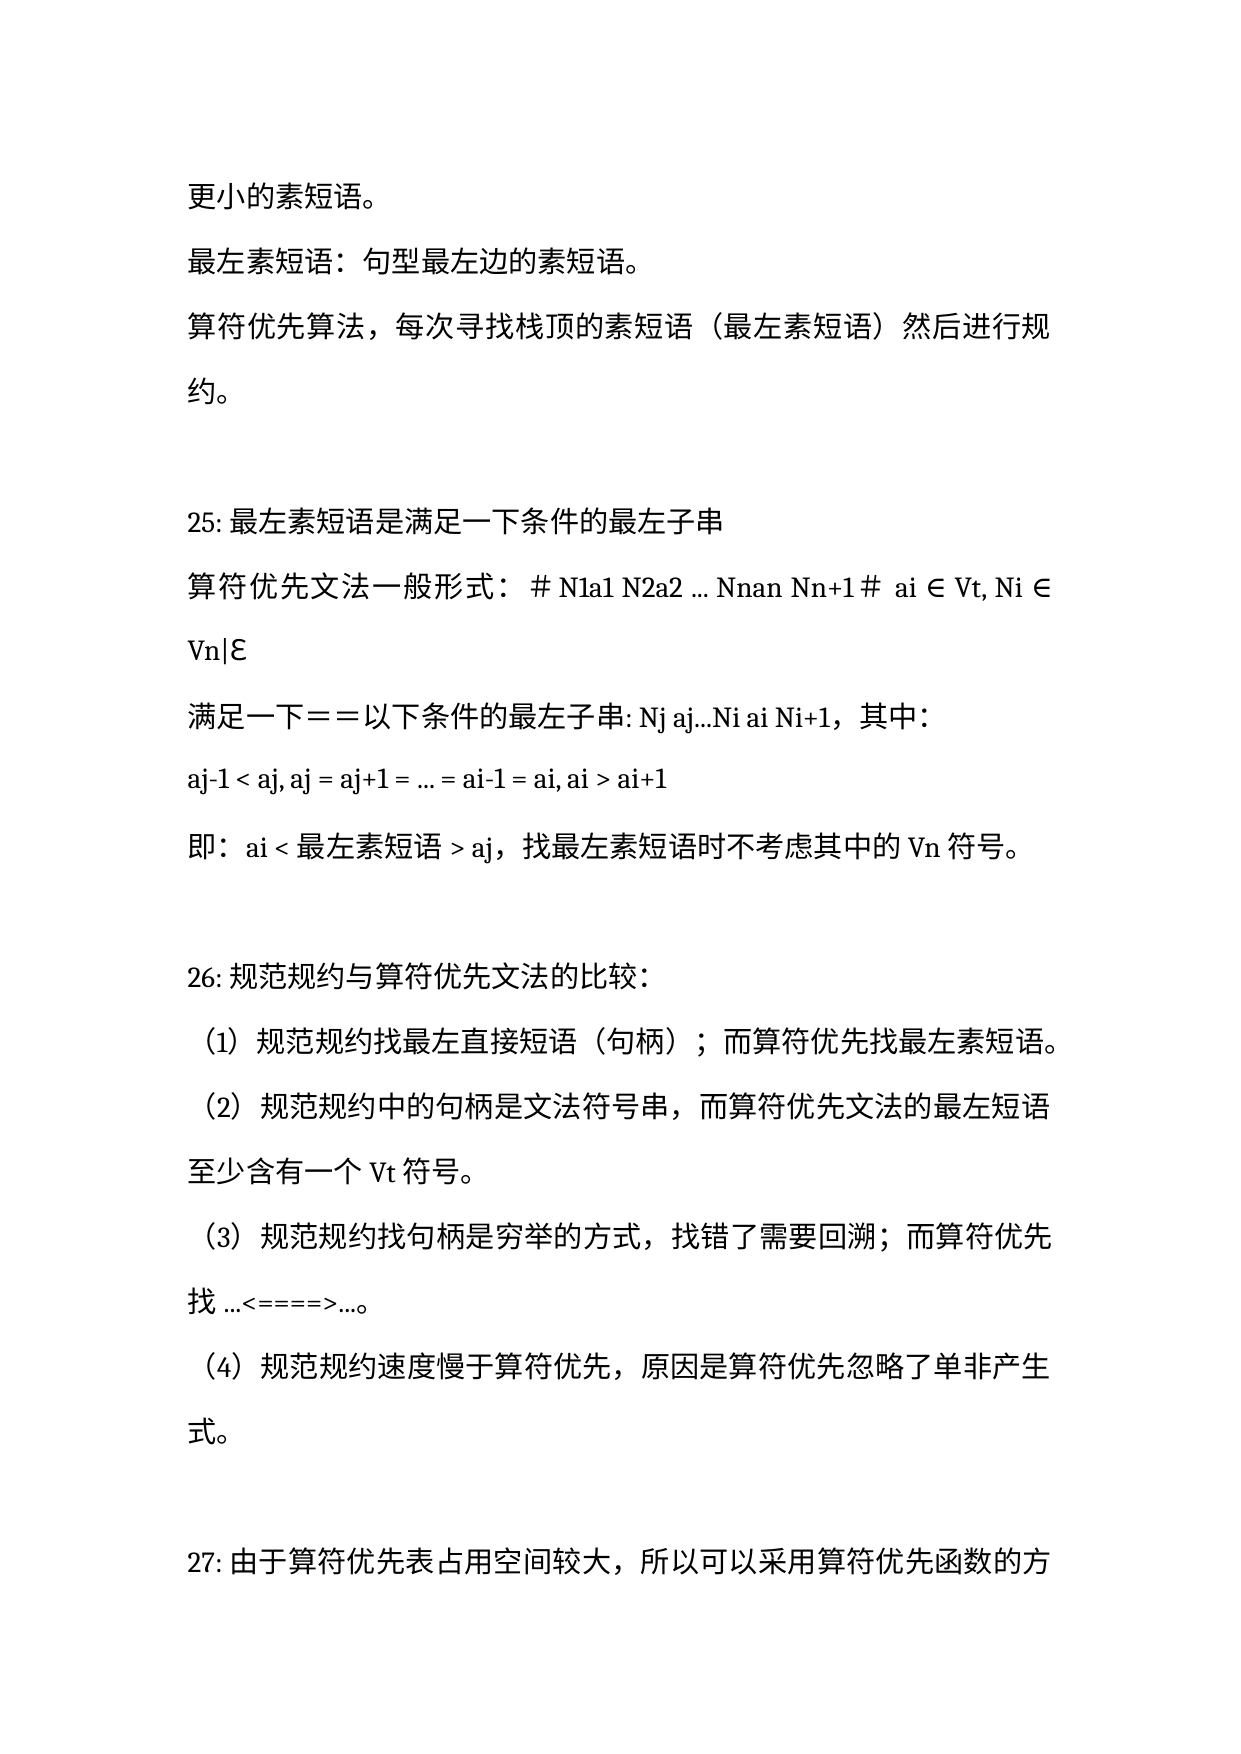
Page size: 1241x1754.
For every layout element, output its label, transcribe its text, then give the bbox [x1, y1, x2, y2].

text 算符优先算法，每次寻找栈顶的素短语（最左素短语）然后进行规约。 [187, 292, 1053, 422]
text 满足一下＝＝以下条件的最左子串: Nj aj...Ni ai Ni+1，其中： [187, 682, 1053, 747]
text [187, 1527, 1053, 1592]
text （4）规范规约速度慢于算符优先，原因是算符优先忽略了单非产生式。 [187, 1332, 1053, 1462]
text （3）规范规约找句柄是穷举的方式，找错了需要回溯；而算符优先找 ...<====>...。 [187, 1202, 1053, 1332]
text （1）规范规约找最左直接短语（句柄）；而算符优先找最左素短语。 [187, 1007, 1053, 1072]
text 即：ai < 最左素短语 > aj，找最左素短语时不考虑其中的 Vn 符号。 [187, 812, 1053, 877]
text 最左素短语：句型最左边的素短语。 [187, 227, 1053, 292]
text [187, 162, 1053, 227]
text 25: 最左素短语是满足一下条件的最左子串 [187, 487, 1053, 552]
text aj-1 < aj, aj = aj+1 = ... = ai-1 = ai, ai > ai+1 [187, 747, 1053, 812]
text 算符优先文法一般形式：＃N1a1 N2a2 ... Nnan Nn+1＃ ai ∈ Vt, Ni ∈ Vn|ℇ [187, 552, 1053, 682]
text （2）规范规约中的句柄是文法符号串，而算符优先文法的最左短语至少含有一个 Vt 符号。 [187, 1072, 1053, 1202]
text 26: 规范规约与算符优先文法的比较： [187, 942, 1053, 1007]
